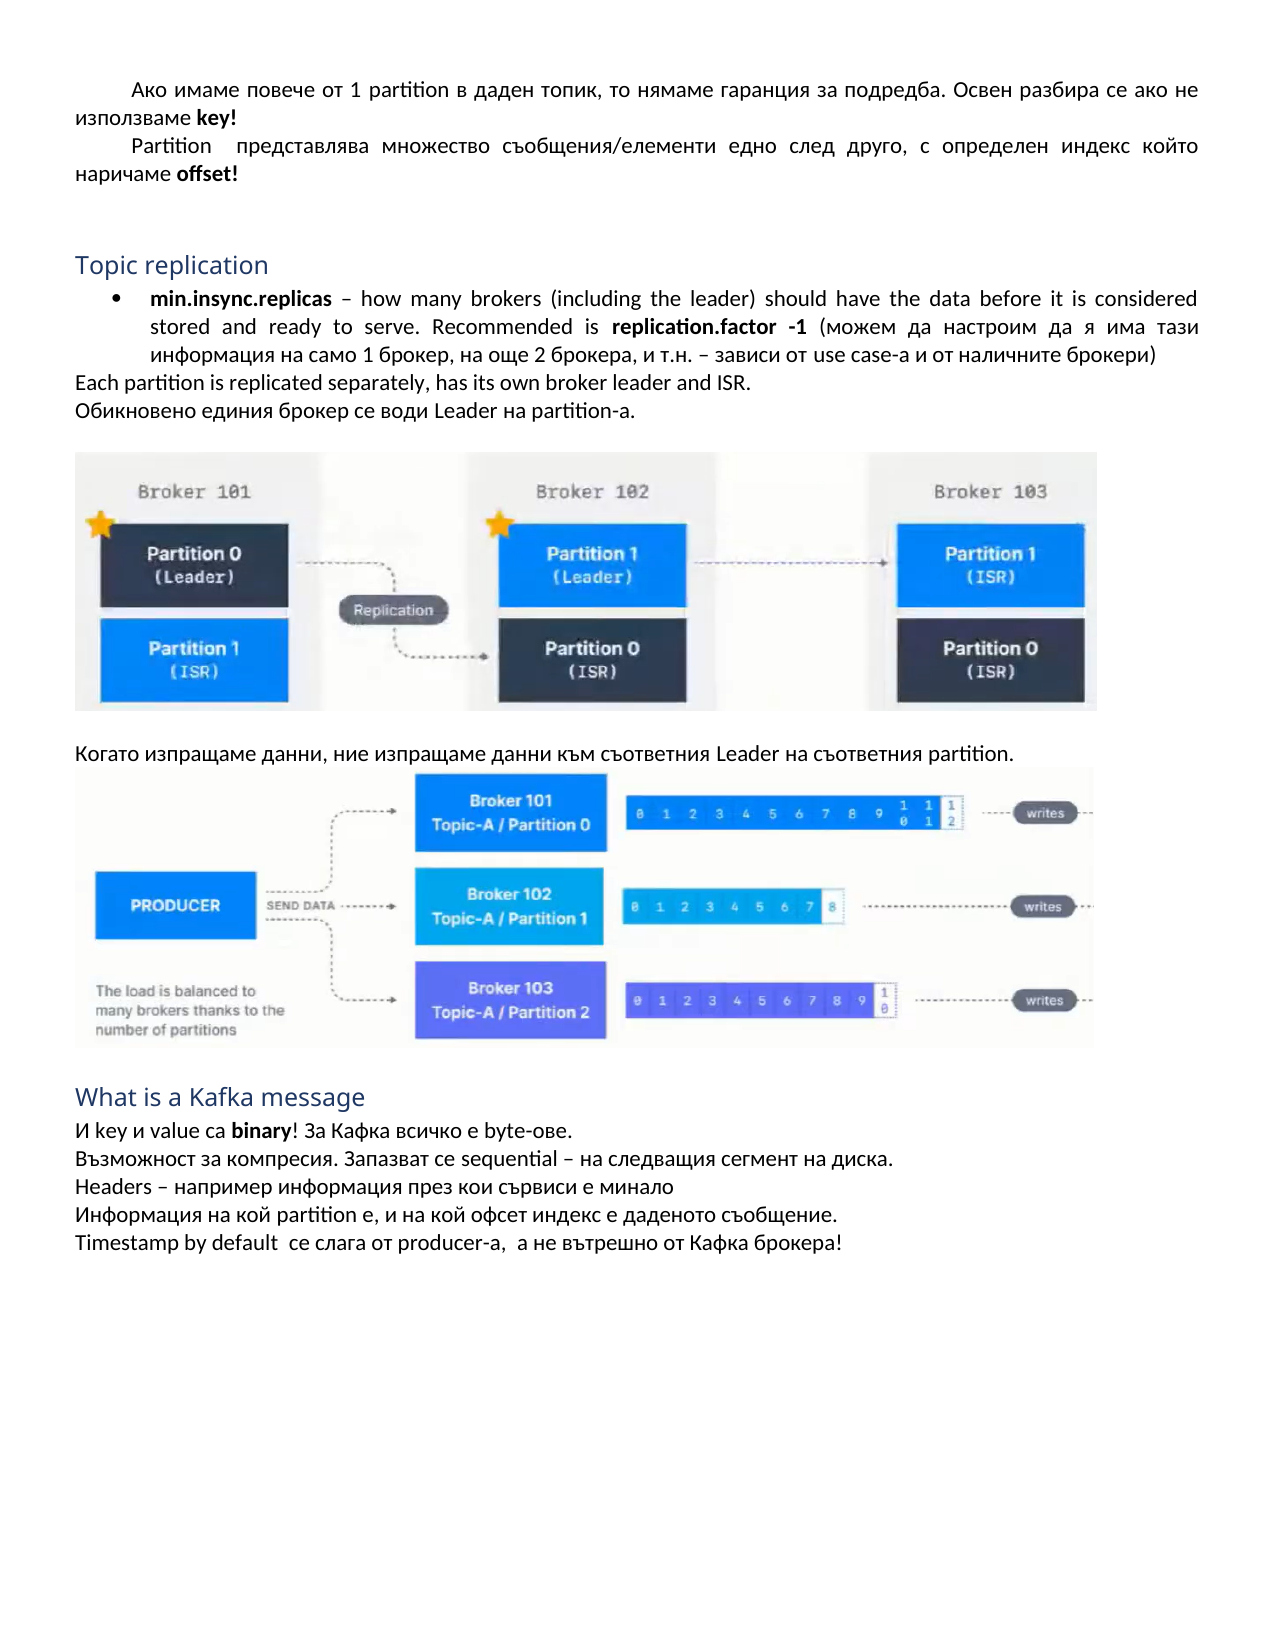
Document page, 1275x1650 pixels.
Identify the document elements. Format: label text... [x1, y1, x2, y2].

text Timestamp by default се слага от producer-a, а не вътрешно от Кафка брокера! [75, 1228, 1200, 1257]
list min.insync.replicas – how many brokers (including the leader) should have the data before it is considered stored and ready to serve. Recommended is replication.factor -1 (можем да настроим да я има тази информация на само 1 брокер, на още 2 брокера, и т.н. – зависи от use case-a и от наличните брокери) [112, 284, 1200, 368]
text Когато изпращаме данни, ние изпращаме данни към съответния Leader на съответния partition. [75, 739, 1200, 767]
text Each partition is replicated separately, has its own broker leader and ISR. [75, 368, 1200, 396]
text Информация на кой partition e, и на кой офсет индекс е даденото съобщение. [75, 1201, 1200, 1228]
picture [75, 767, 1094, 1048]
subtitle What is a Kafka message [75, 1080, 1200, 1114]
text И key и value са binary! За Кафка всичко е byte-ове. [75, 1116, 1200, 1144]
text Обикновено единия брокер се води Leader на partition-a. [75, 396, 1200, 424]
text Възможност за компресия. Запазват се sequential – на следващия сегмент на диска. [75, 1144, 1200, 1172]
text Partition представлява множество съобщения/елементи едно след друго, с определен индекс който наричаме offset! [75, 131, 1200, 187]
picture [75, 452, 1097, 711]
subtitle Topic replication [75, 247, 1200, 281]
text Ако имаме повече от 1 partition в даден топик, то нямаме гаранция за подредба. Освен разбира се ако не използваме key! [75, 75, 1200, 131]
text Headers – например информация през кои сървиси е минало [75, 1172, 1200, 1201]
